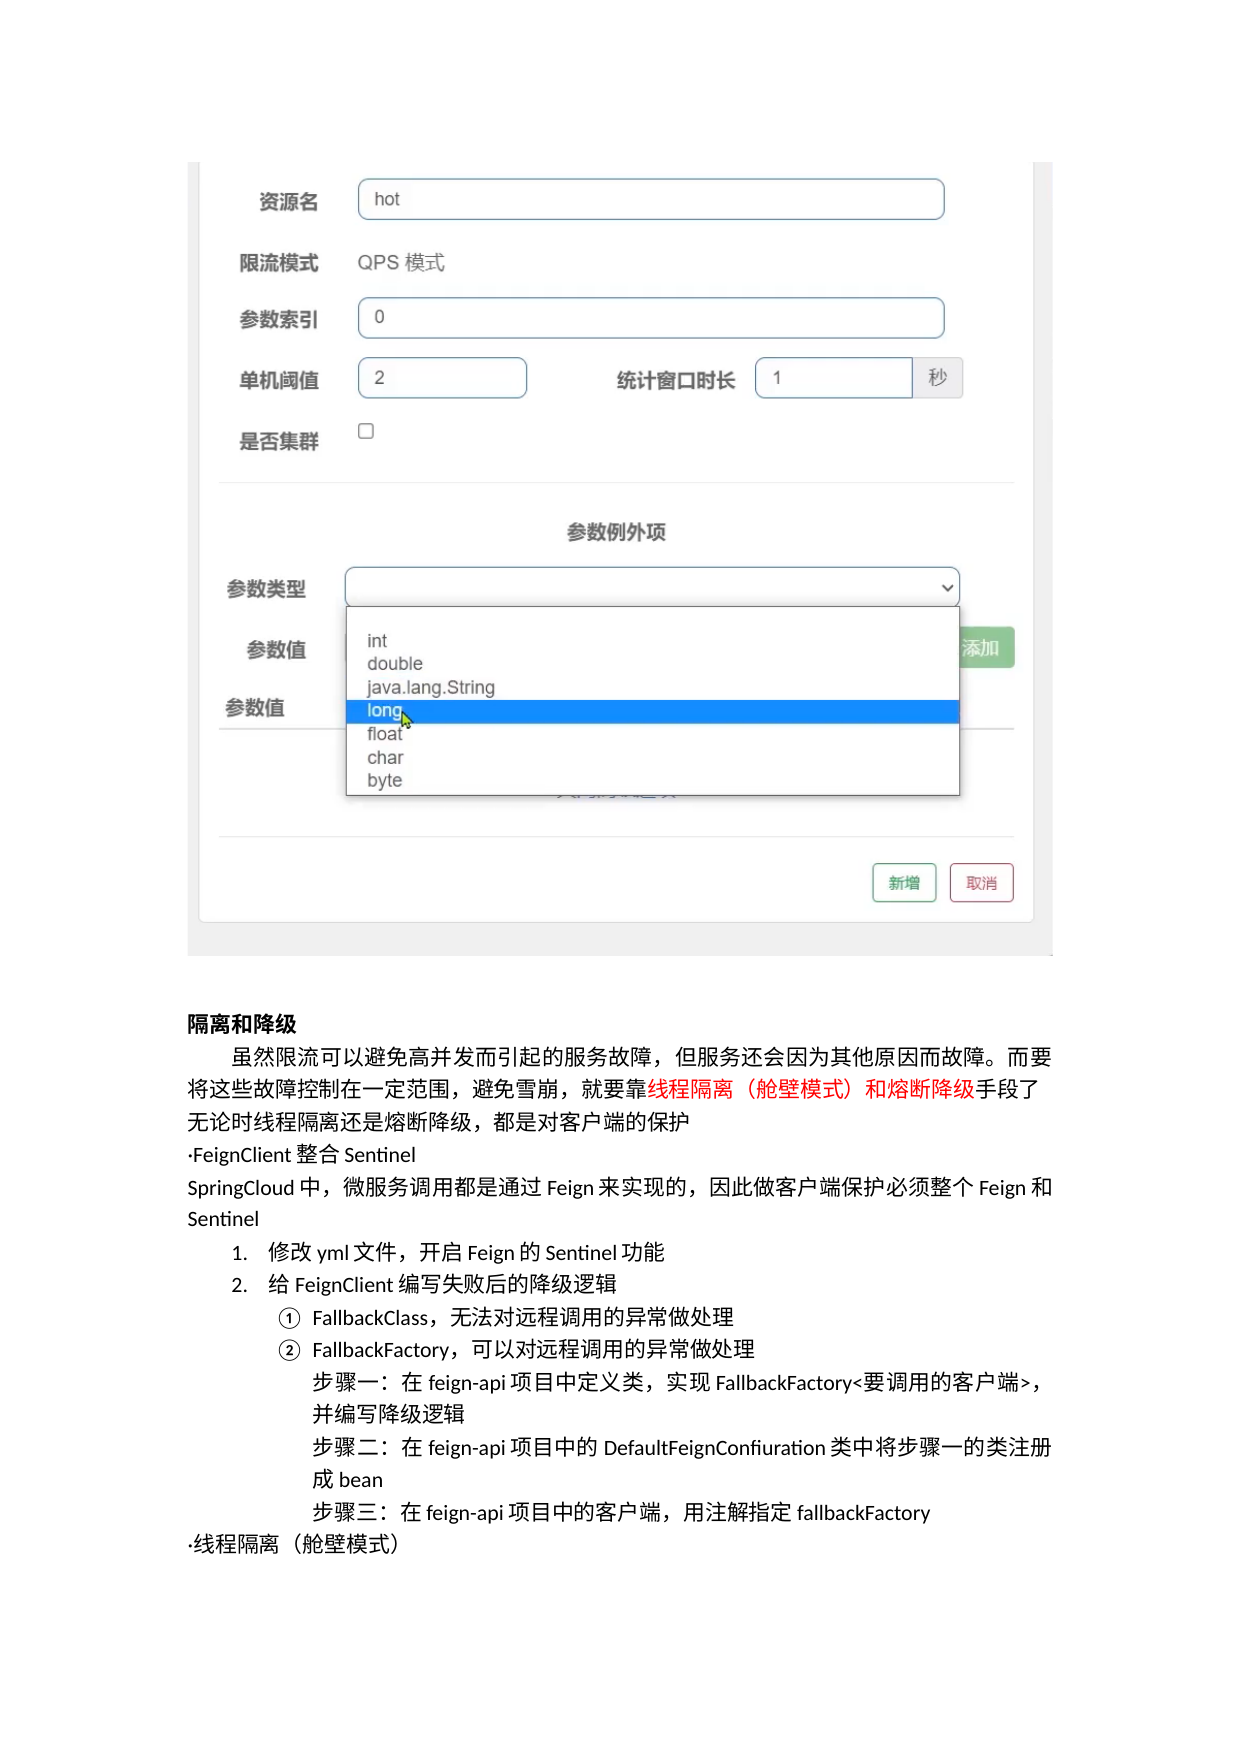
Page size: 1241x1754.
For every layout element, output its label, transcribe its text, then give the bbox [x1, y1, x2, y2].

list 步骤一：在feign-api项目中定义类，实现FallbackFactory<要调用的客户端>，并编写降级逻辑 [312, 1364, 1053, 1429]
text SpringCloud中，微服务调用都是通过Feign来实现的，因此做客户端保护必须整个Feign和Sentinel [187, 1169, 1053, 1234]
text 隔离和降级 [187, 1007, 1053, 1039]
list 步骤二：在feign-api项目中的DefaultFeignConfiuration类中将步骤一的类注册成bean [312, 1429, 1053, 1494]
text 虽然限流可以避免高并发而引起的服务故障，但服务还会因为其他原因而故障。而要将这些故障控制在一定范围，避免雪崩，就要靠线程隔离（舱壁模式）和熔断降级手段了 [187, 1039, 1053, 1104]
list 步骤三：在feign-api项目中的客户端，用注解指定fallbackFactory [312, 1494, 1053, 1527]
text ·FeignClient整合Sentinel [187, 1137, 1053, 1169]
list FallbackClass，无法对远程调用的异常做处理 [275, 1299, 1053, 1332]
text ·线程隔离（舱壁模式） [187, 1527, 1053, 1559]
text 无论时线程隔离还是熔断降级，都是对客户端的保护 [187, 1104, 1053, 1137]
picture [187, 162, 1053, 956]
list 给FeignClient编写失败后的降级逻辑 [231, 1267, 1053, 1299]
list 修改yml文件，开启Feign的Sentinel功能 [231, 1234, 1053, 1267]
list FallbackFactory，可以对远程调用的异常做处理 [275, 1332, 1053, 1364]
